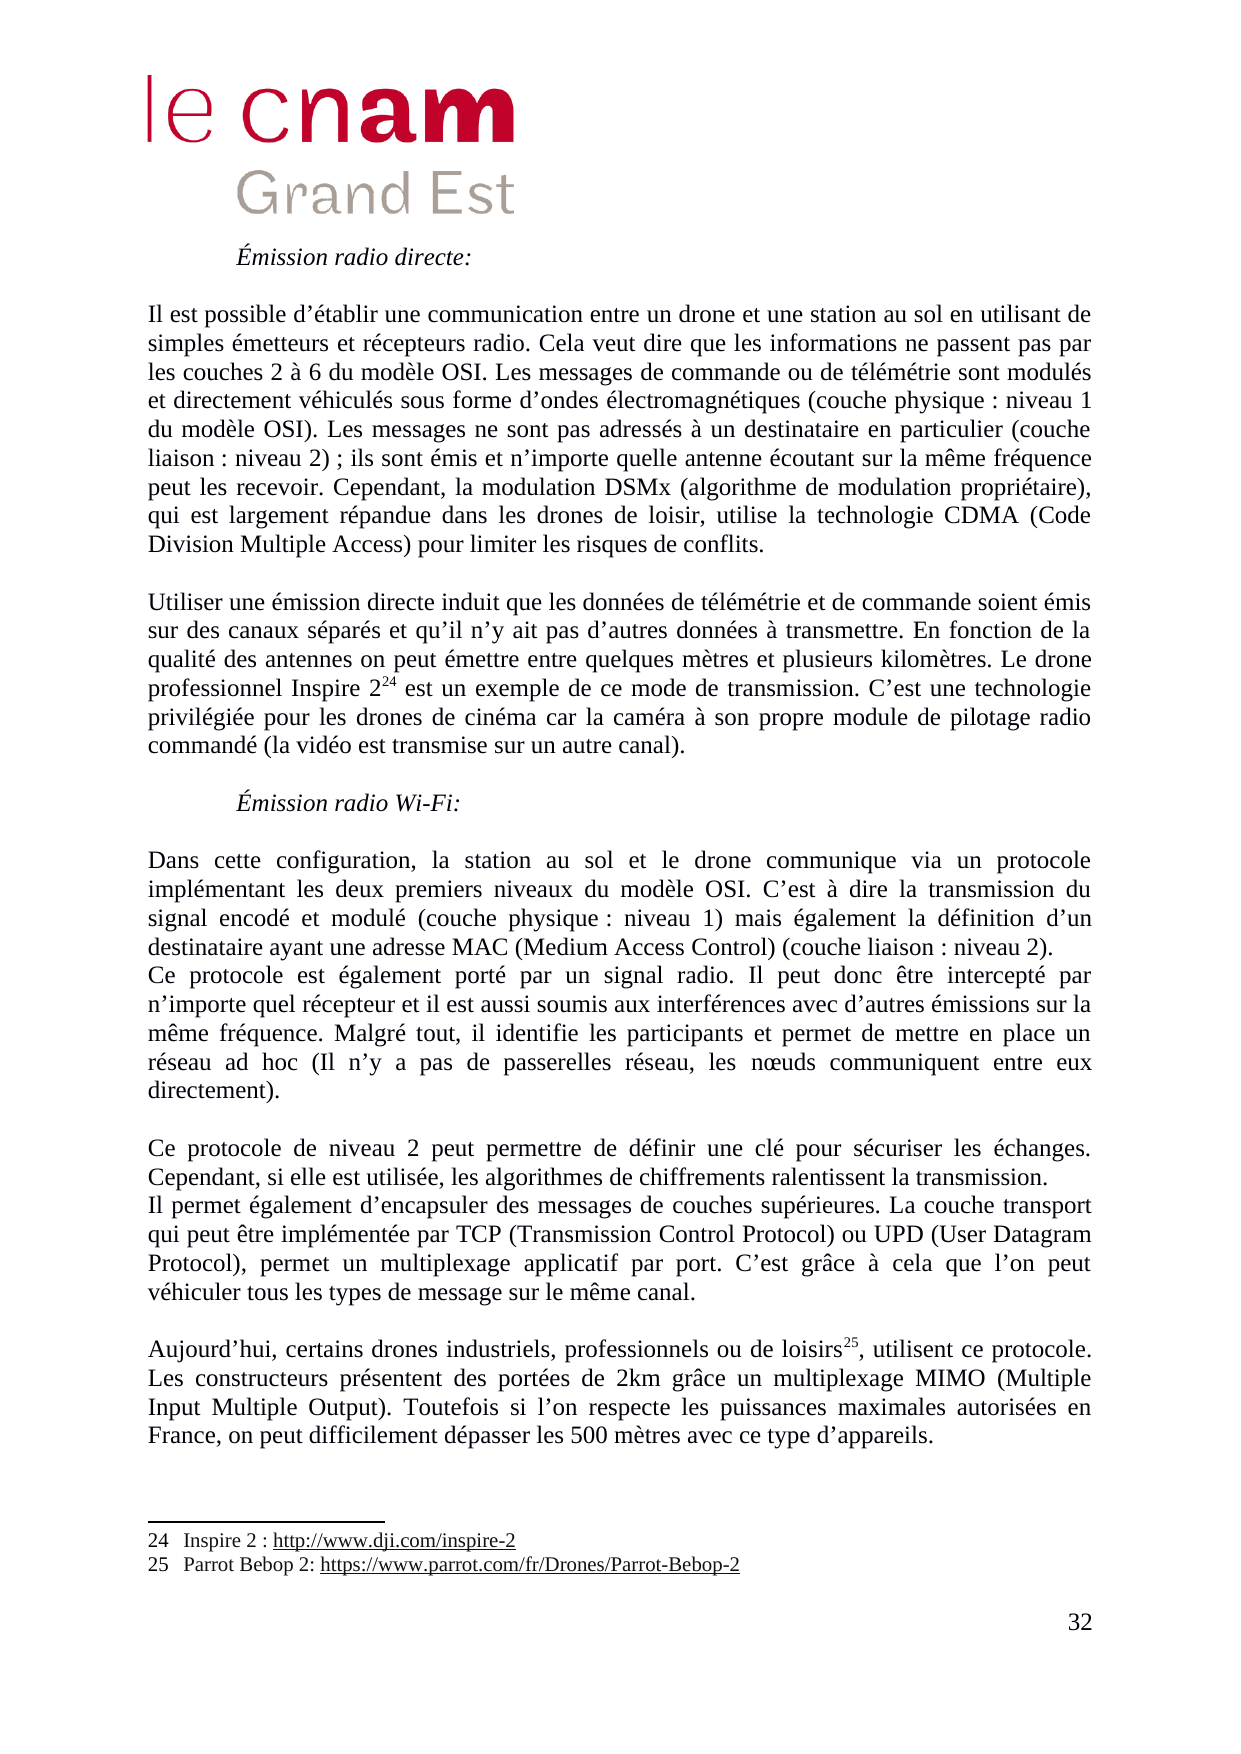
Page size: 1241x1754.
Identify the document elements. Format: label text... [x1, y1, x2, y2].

text Ce protocole de niveau 2 peut permettre de définir une clé pour sécuriser les échanges. Cependant, si elle est utilisée, les algorithmes de chiffrements ralentissent la transmission. [148, 1133, 1092, 1191]
text Ce protocole est également porté par un signal radio. Il peut donc être intercepté par n’importe quel récepteur et il est aussi soumis aux interférences avec d’autres émissions sur la même fréquence. Malgré tout, il identifie les participants et permet de mettre en place un réseau ad hoc (Il n’y a pas de passerelles réseau, les nœuds communiquent entre eux directement). [148, 961, 1092, 1104]
picture [147, 75, 514, 214]
text Aujourd’hui, certains drones industriels, professionnels ou de loisirs, utilisent ce protocole. Les constructeurs présentent des portées de 2km grâce un multiplexage MIMO (Multiple Input Multiple Output). Toutefois si l’on respecte les puissances maximales autorisées en France, on peut difficilement dépasser les 500 mètres avec ce type d’appareils. [148, 1306, 1092, 1449]
text Il permet également d’encapsuler des messages de couches supérieures. La couche transport qui peut être implémentée par TCP (Transmission Control Protocol) ou UPD (User Datagram Protocol), permet un multiplexage applicatif par port. C’est grâce à cela que l’on peut véhiculer tous les types de message sur le même canal. [148, 1191, 1092, 1306]
text Il est possible d’établir une communication entre un drone et une station au sol en utilisant de simples émetteurs et récepteurs radio. Cela veut dire que les informations ne passent pas par les couches 2 à 6 du modèle OSI. Les messages de commande ou de télémétrie sont modulés et directement véhiculés sous forme d’ondes électromagnétiques (couche physique : niveau 1 du modèle OSI). Les messages ne sont pas adressés à un destinataire en particulier (couche liaison : niveau 2) ; ils sont émis et n’importe quelle antenne écoutant sur la même fréquence peut les recevoir. Cependant, la modulation DSMx (algorithme de modulation propriétaire), qui est largement répandue dans les drones de loisir, utilise la technologie CDMA (Code Division Multiple Access) pour limiter les risques de conflits. [148, 299, 1092, 558]
subtitle Émission radio Wi-Fi: [236, 788, 1092, 817]
text Dans cette configuration, la station au sol et le drone communique via un protocole implémentant les deux premiers niveaux du modèle OSI. C’est à dire la transmission du signal encodé et modulé (couche physique : niveau 1) mais également la définition d’un destinataire ayant une adresse MAC (Medium Access Control) (couche liaison : niveau 2). [148, 846, 1092, 961]
subtitle Émission radio directe: [236, 242, 1092, 271]
text Utiliser une émission directe induit que les données de télémétrie et de commande soient émis sur des canaux séparés et qu’il n’y ait pas d’autres données à transmettre. En fonction de la qualité des antennes on peut émettre entre quelques mètres et plusieurs kilomètres. Le drone professionnel Inspire 2 est un exemple de ce mode de transmission. C’est une technologie privilégiée pour les drones de cinéma car la caméra à son propre module de pilotage radio commandé (la vidéo est transmise sur un autre canal). [148, 587, 1092, 759]
